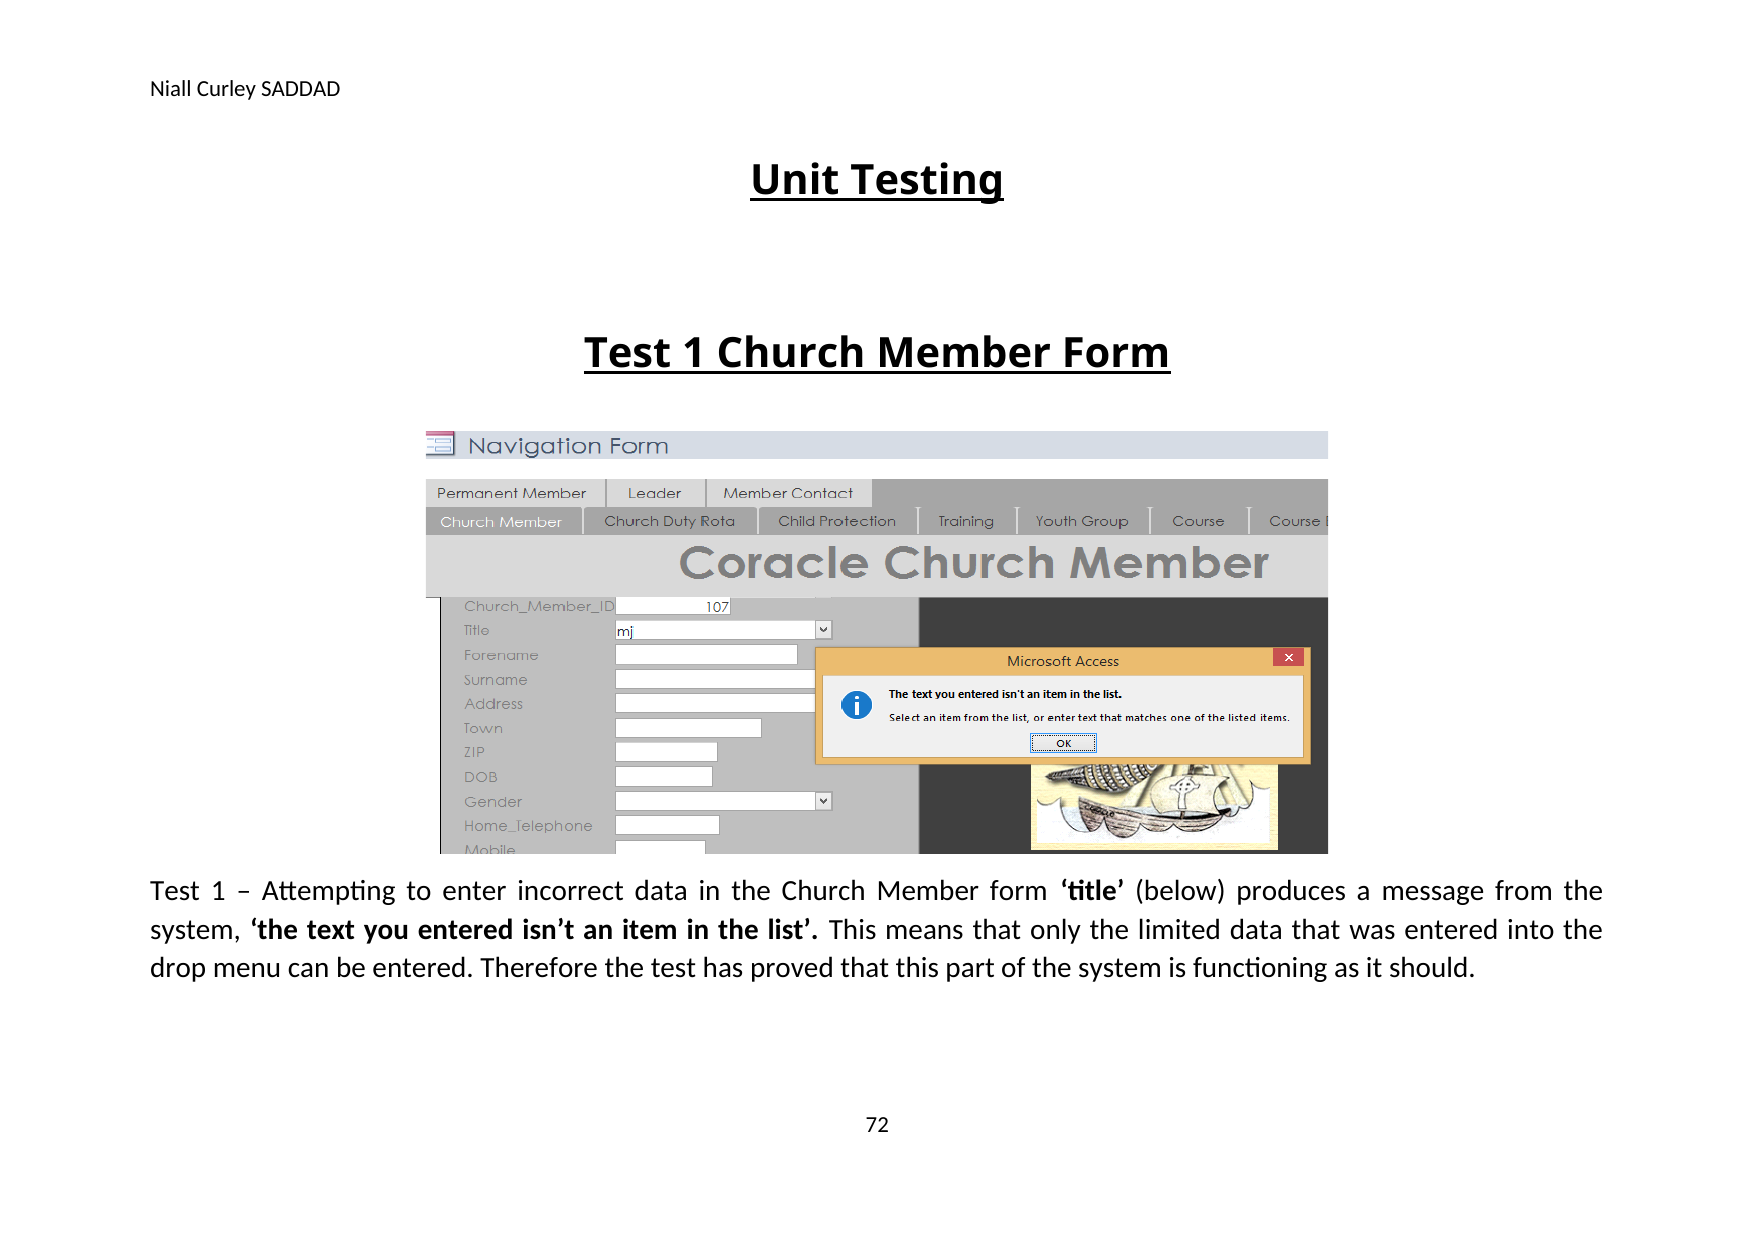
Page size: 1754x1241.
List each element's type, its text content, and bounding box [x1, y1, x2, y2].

subtitle Unit Testing [150, 150, 1604, 207]
picture [425, 431, 1329, 854]
subtitle Test 1 Church Member Form [150, 323, 1604, 380]
text Test 1 – Attempting to enter incorrect data in the Church Member form ‘title’ (below) produces a message from the system, ‘the text you entered isn’t an item in the list’. This means that only the limited data that was entered into the drop menu can be entered. Therefore the test has proved that this part of the system is functioning as it should. [150, 872, 1604, 985]
